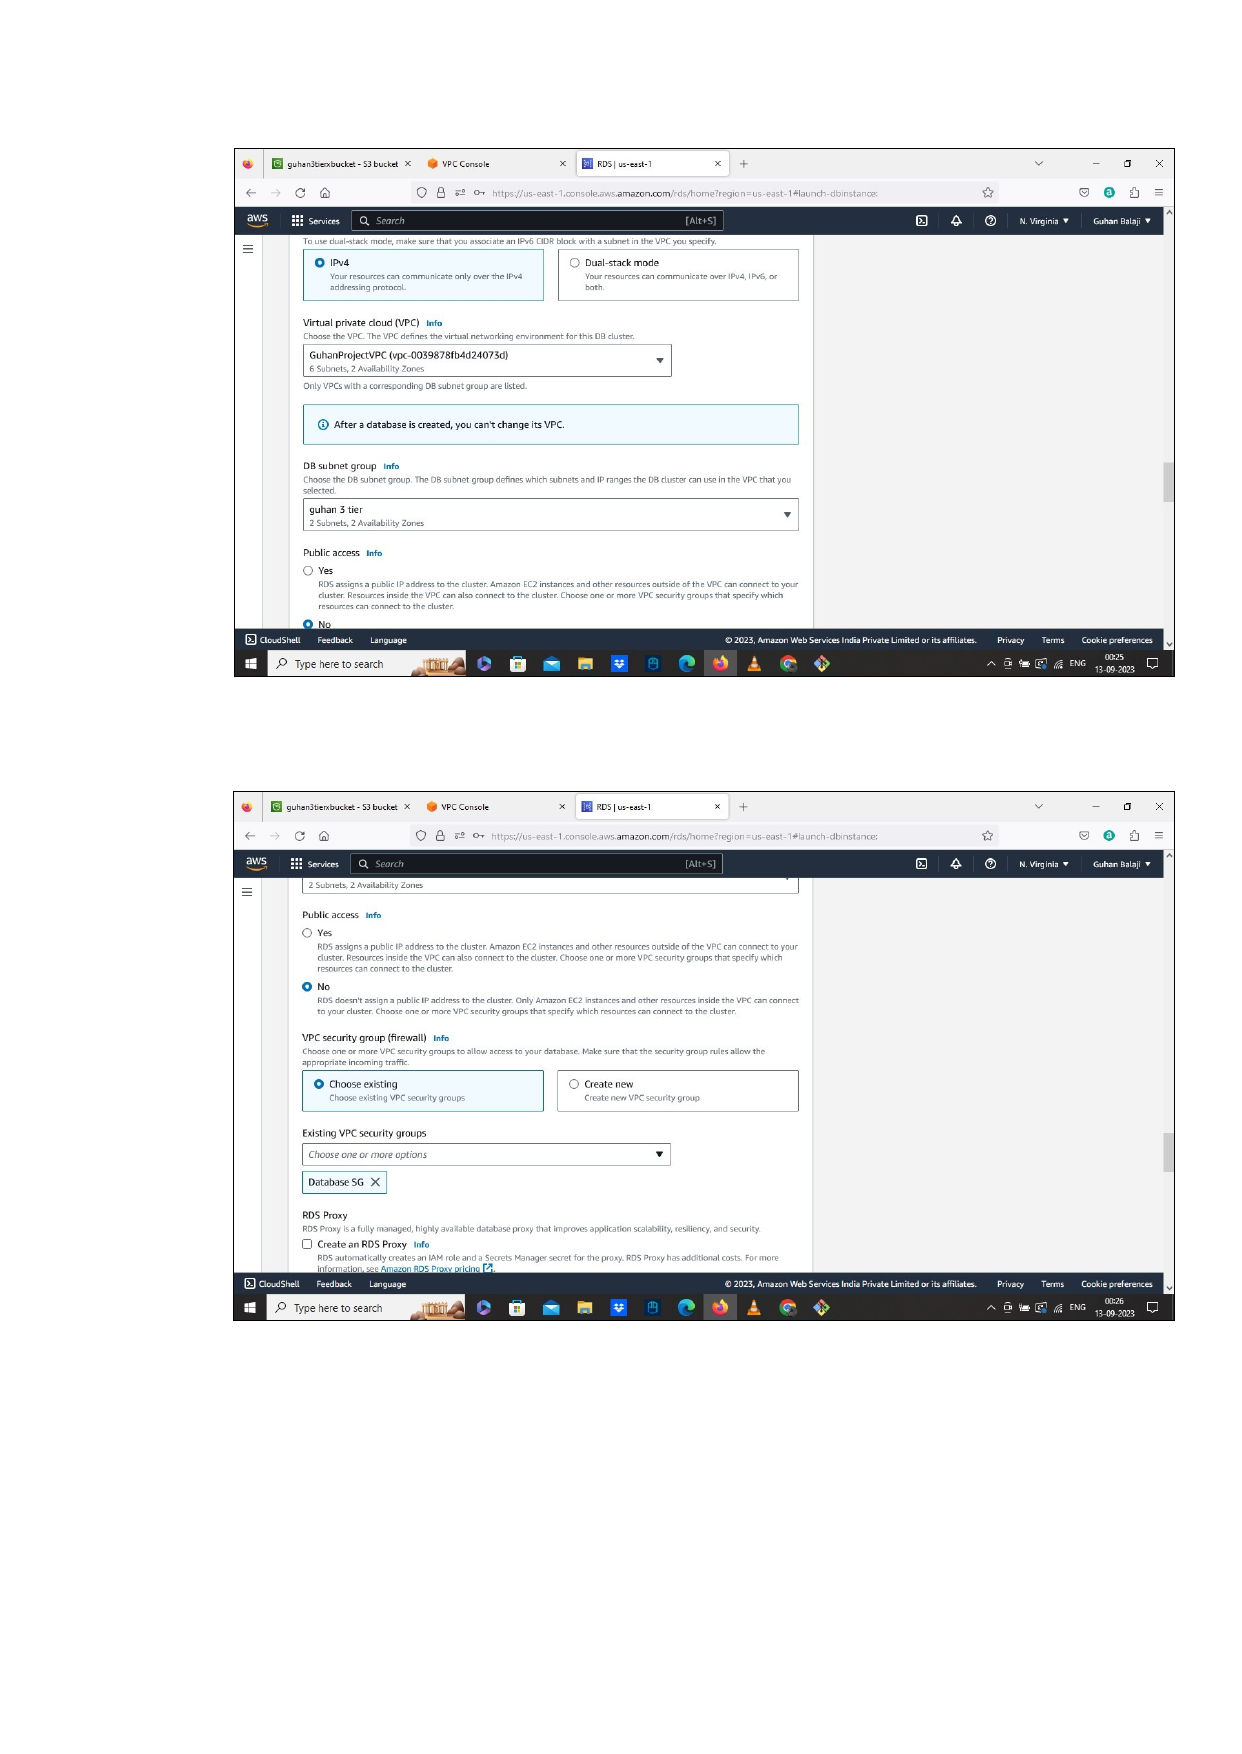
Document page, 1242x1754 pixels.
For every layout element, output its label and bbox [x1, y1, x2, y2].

picture [235, 149, 1174, 676]
picture [234, 792, 1174, 1320]
